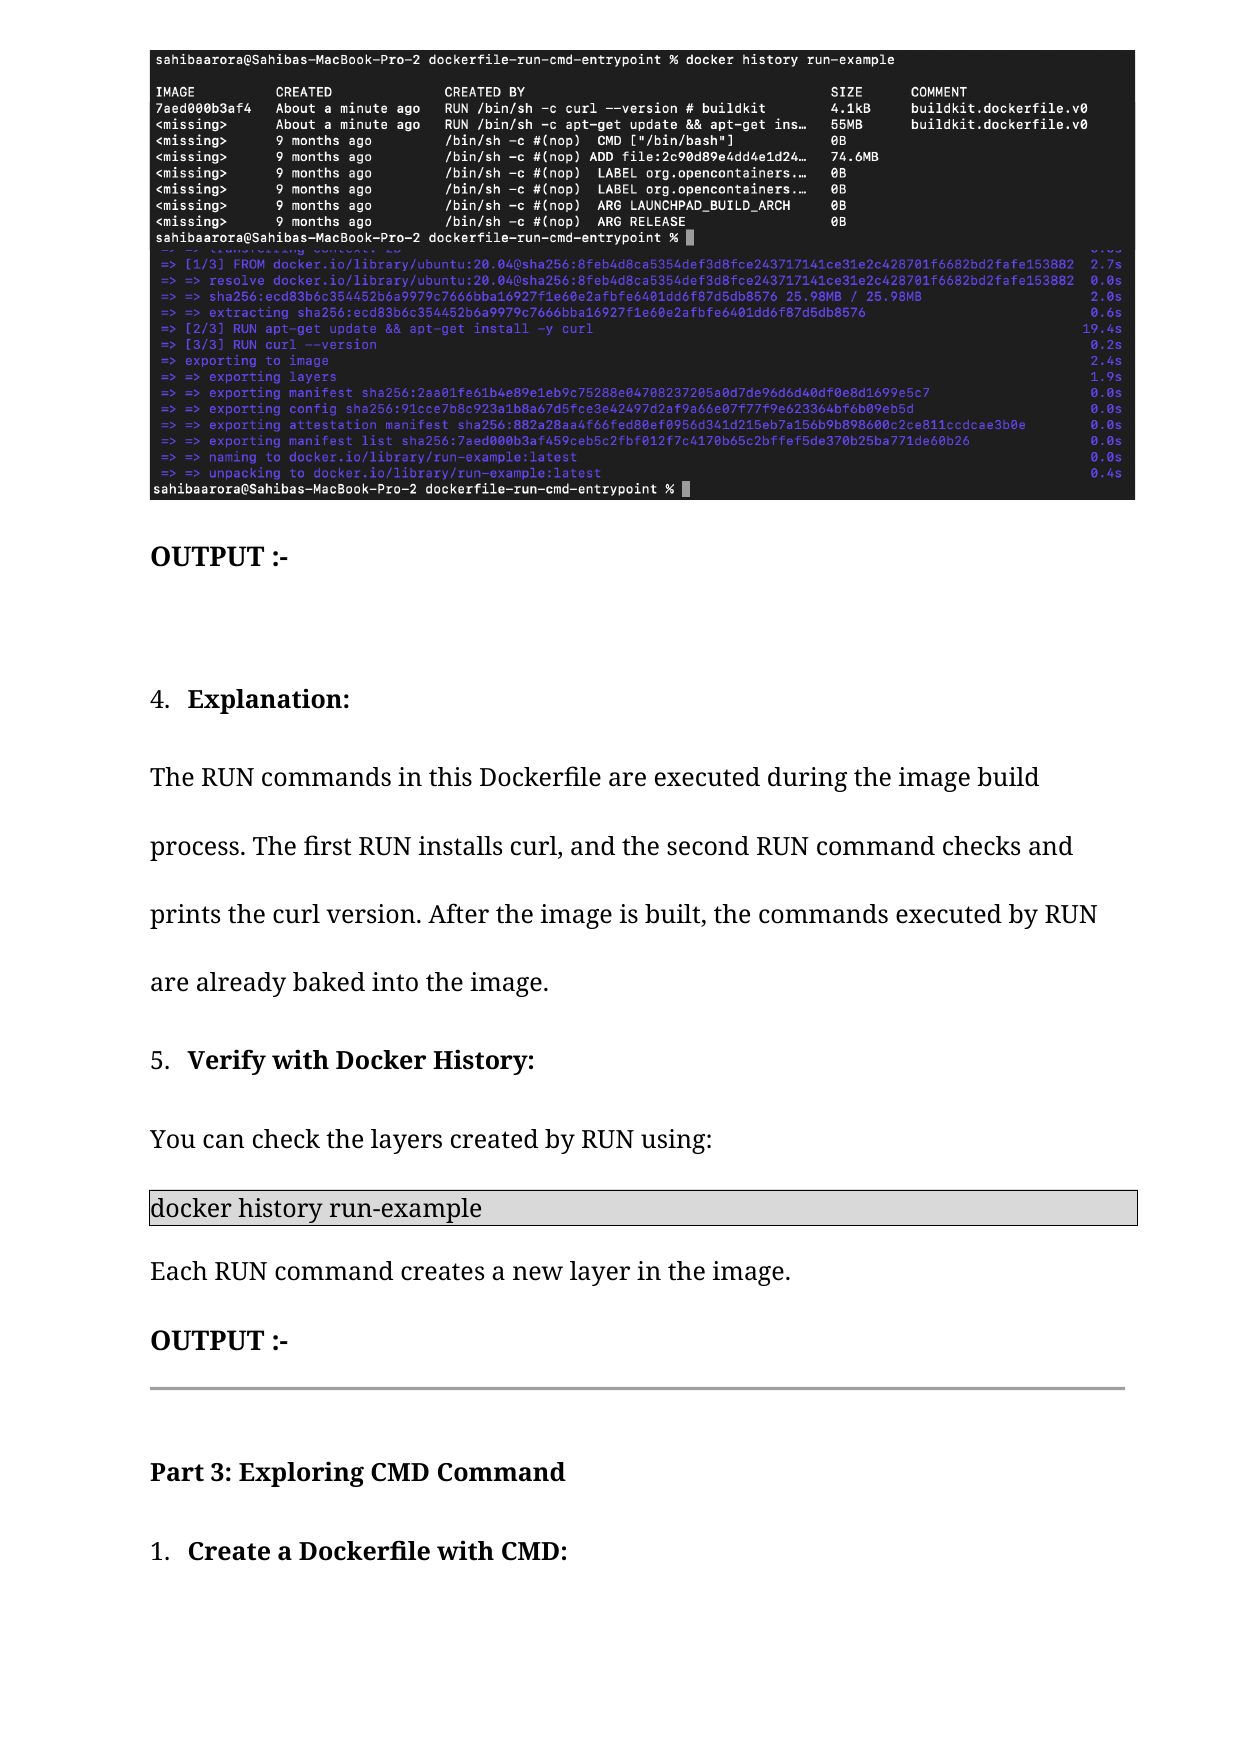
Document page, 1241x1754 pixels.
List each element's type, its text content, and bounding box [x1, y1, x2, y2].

list Verify with Docker History: [150, 1043, 1137, 1077]
text The RUN commands in this Dockerfile are executed during the image build process. The first RUN installs curl, and the second RUN command checks and prints the curl version. After the image is built, the commands executed by RUN are already baked into the image. [150, 760, 1137, 998]
text Part 3: Exploring CMD Command [150, 1455, 1137, 1489]
list Create a Dockerfile with CMD: [150, 1533, 1137, 1567]
text OUTPUT :- [150, 150, 1137, 574]
text You can check the layers created by RUN using: [150, 1121, 1137, 1156]
text Each RUN command creates a new layer in the image. [150, 1253, 1137, 1287]
text docker history run-example [150, 1191, 1137, 1225]
picture [148, 50, 1136, 500]
text OUTPUT :- [150, 1321, 1137, 1358]
list Explanation: [150, 681, 1137, 716]
